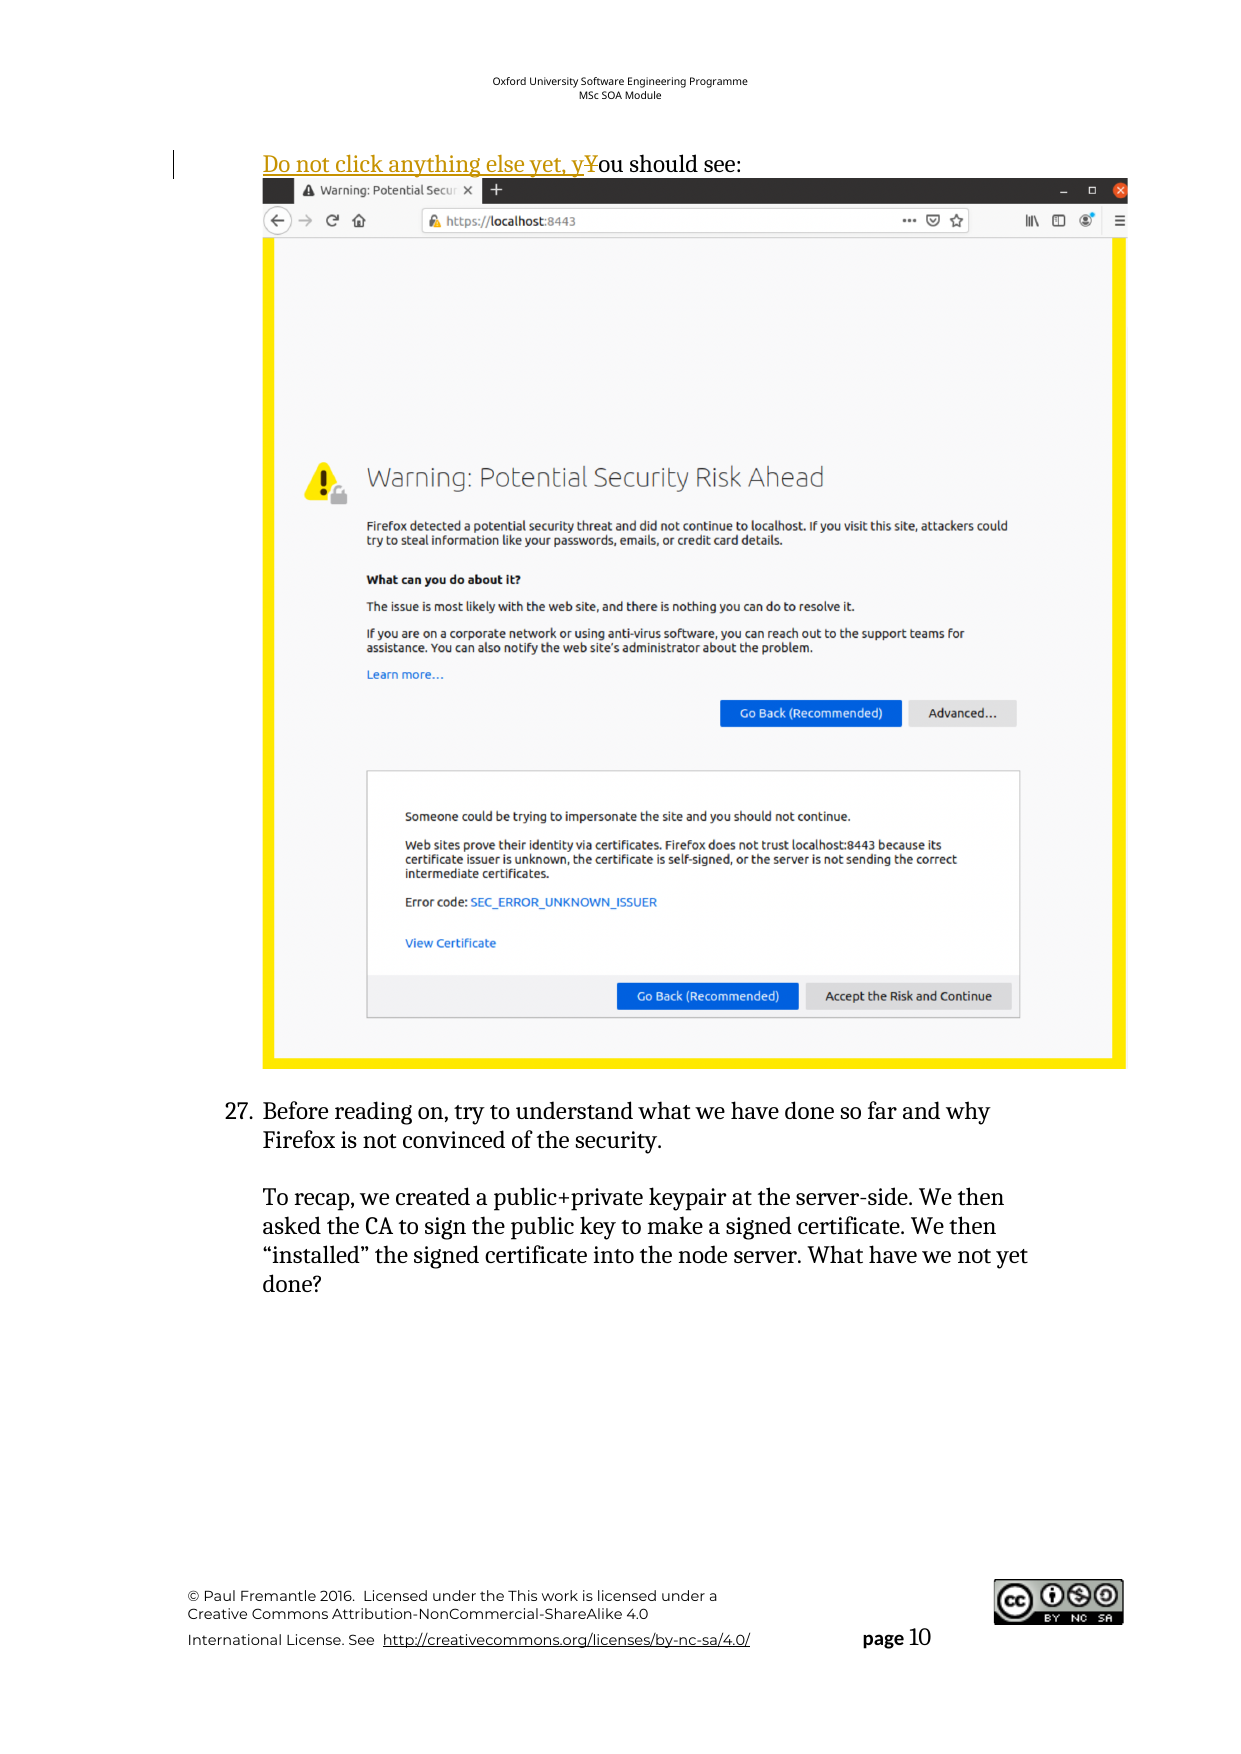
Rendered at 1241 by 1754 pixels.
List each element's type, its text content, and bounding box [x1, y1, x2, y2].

picture [262, 178, 1128, 1069]
picture [993, 1579, 1124, 1625]
list Before reading on, try to understand what we have done so far and why Firefox is not convinced of the security. To recap, we created a public+private keypair at the server-side. We then asked the CA to sign the public key to make a signed certificate. We then “installed” the signed certificate into the node server. What have we not yet done? [225, 1097, 1053, 1298]
